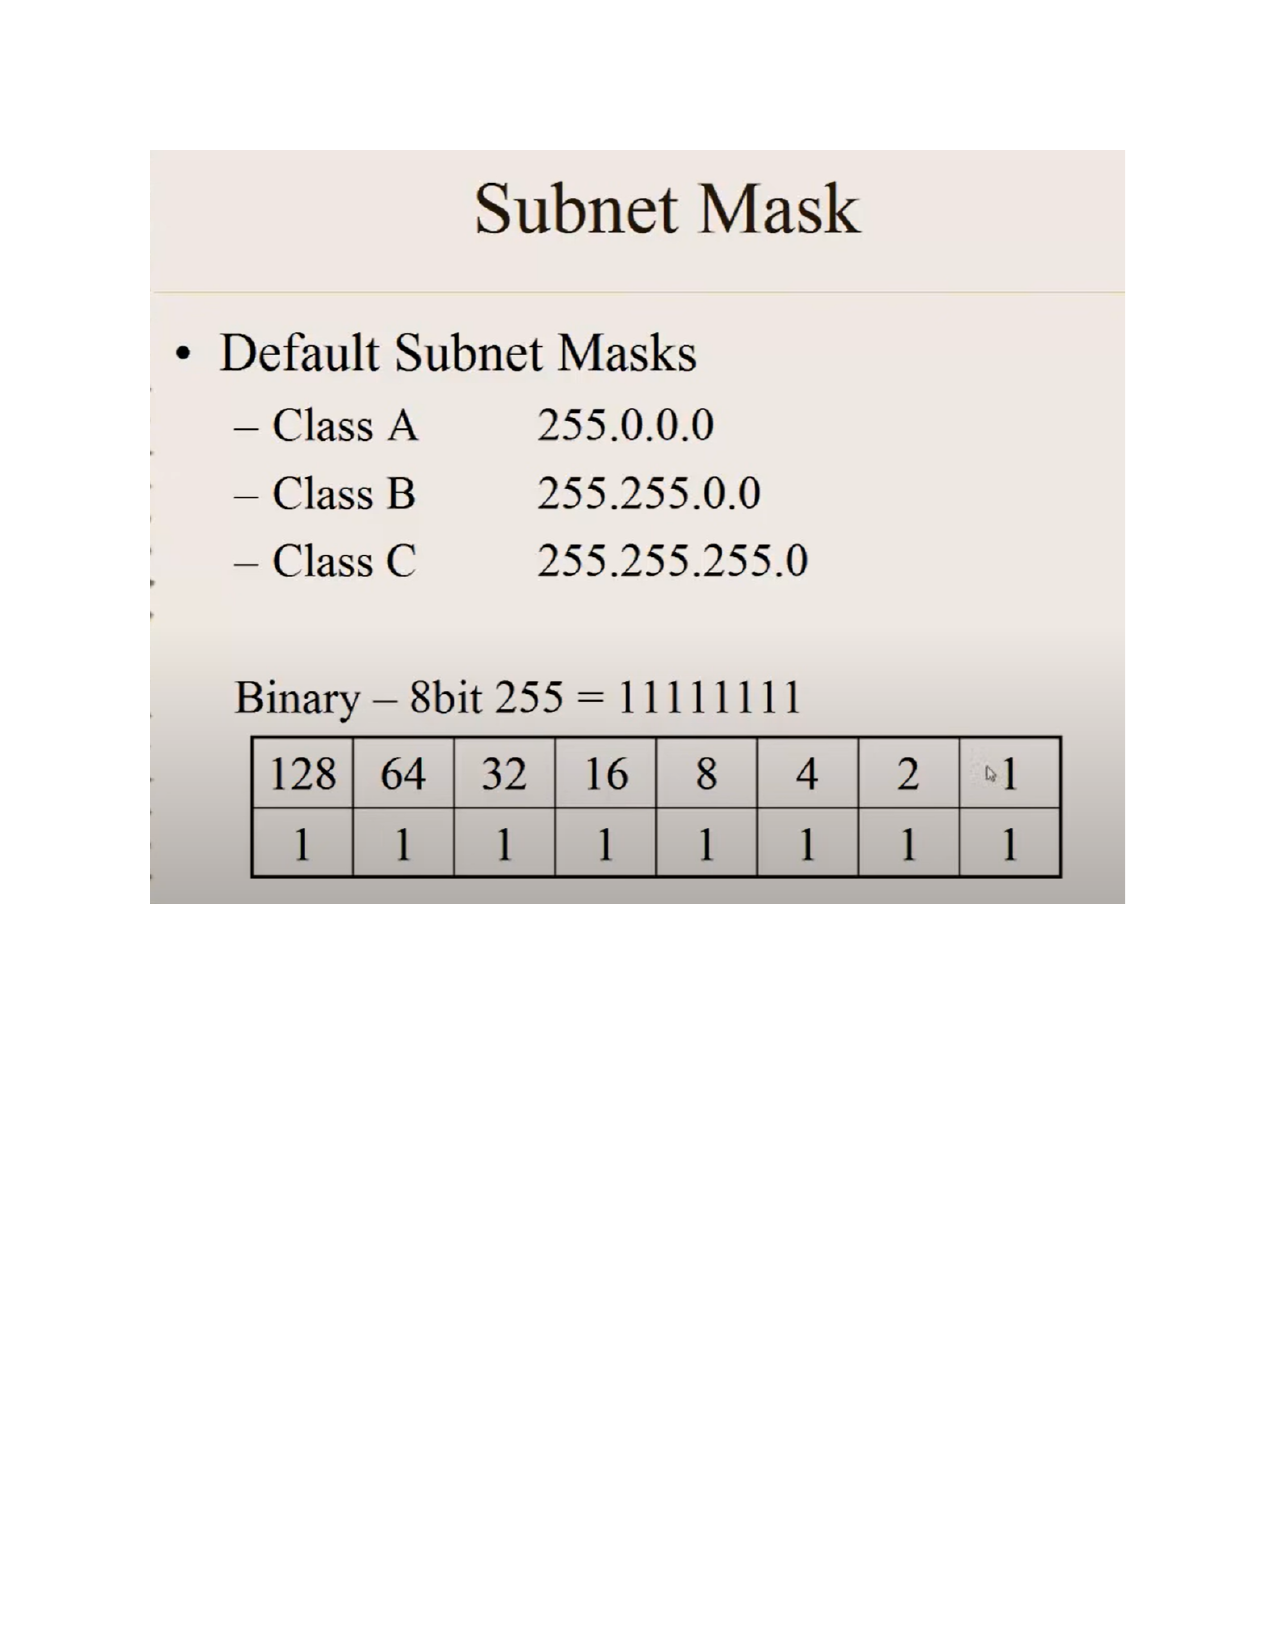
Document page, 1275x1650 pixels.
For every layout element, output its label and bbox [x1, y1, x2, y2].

picture [150, 150, 1125, 904]
